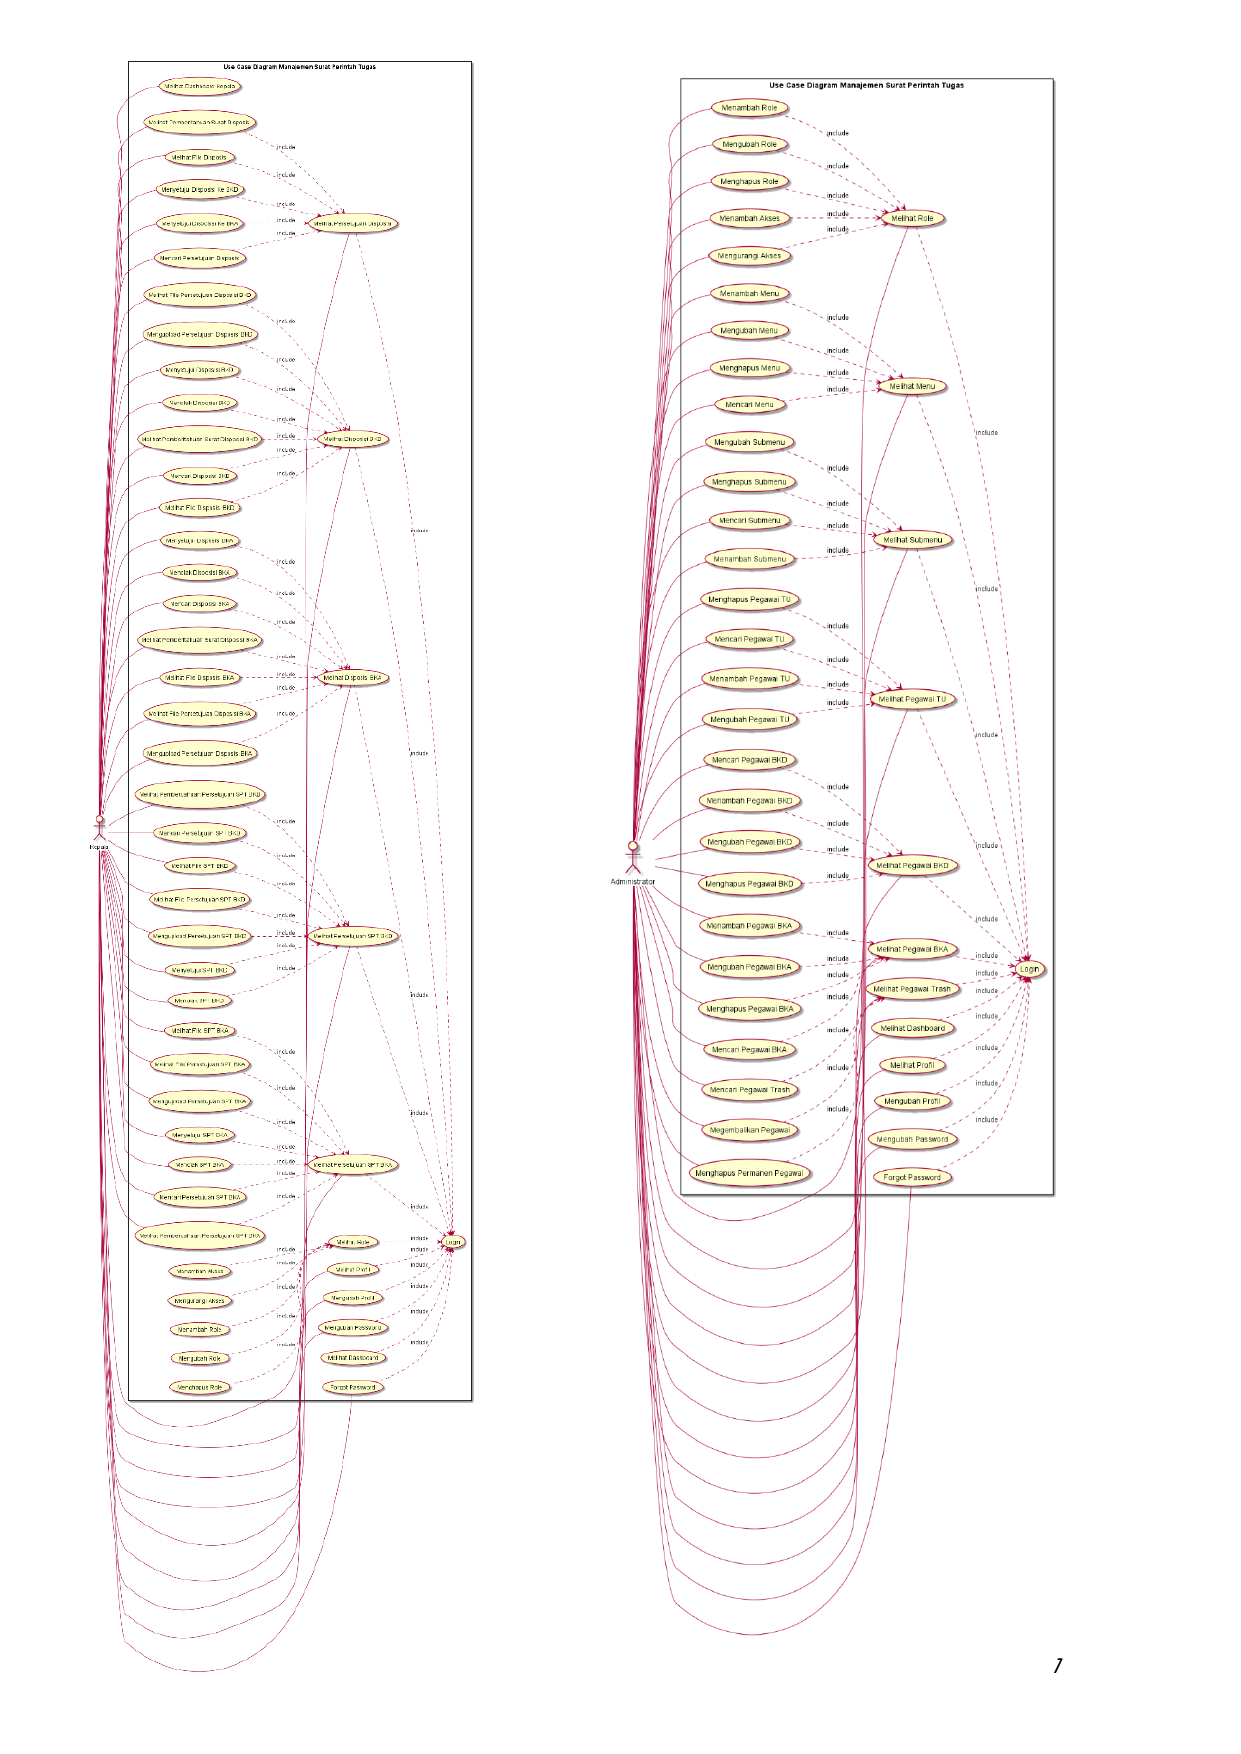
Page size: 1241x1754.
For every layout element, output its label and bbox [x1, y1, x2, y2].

picture [607, 67, 1058, 1661]
picture [87, 51, 475, 1697]
